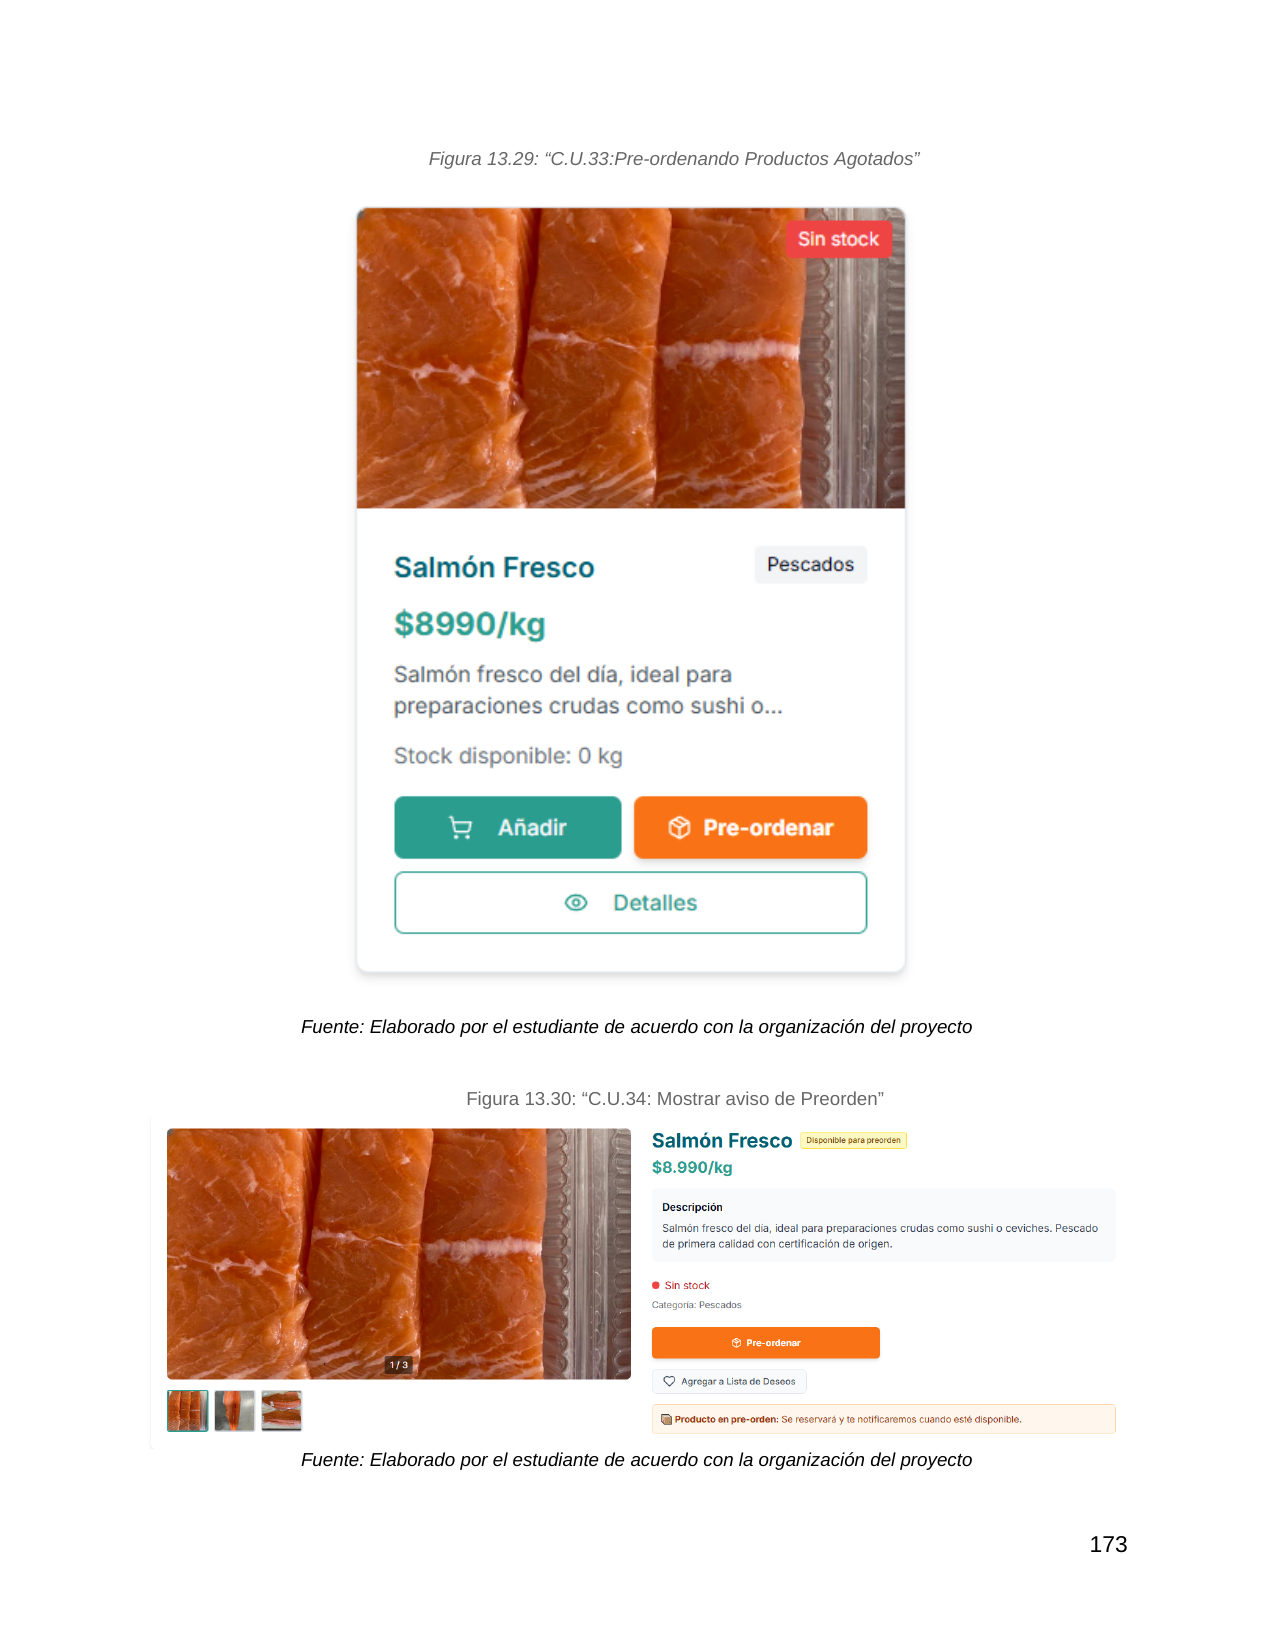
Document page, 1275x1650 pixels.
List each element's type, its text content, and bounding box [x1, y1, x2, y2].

text Fuente: Elaborado por el estudiante de acuerdo con la organización del proyecto [148, 1449, 1127, 1471]
picture [147, 1117, 1128, 1449]
text Fuente: Elaborado por el estudiante de acuerdo con la organización del proyecto [148, 1016, 1127, 1037]
subtitle Figura 13.29: “C.U.33:Pre-ordenando Productos Agotados” [223, 148, 1127, 169]
subtitle Figura 13.30: “C.U.34: Mostrar aviso de Preorden” [223, 1088, 1127, 1109]
picture [340, 177, 935, 1003]
